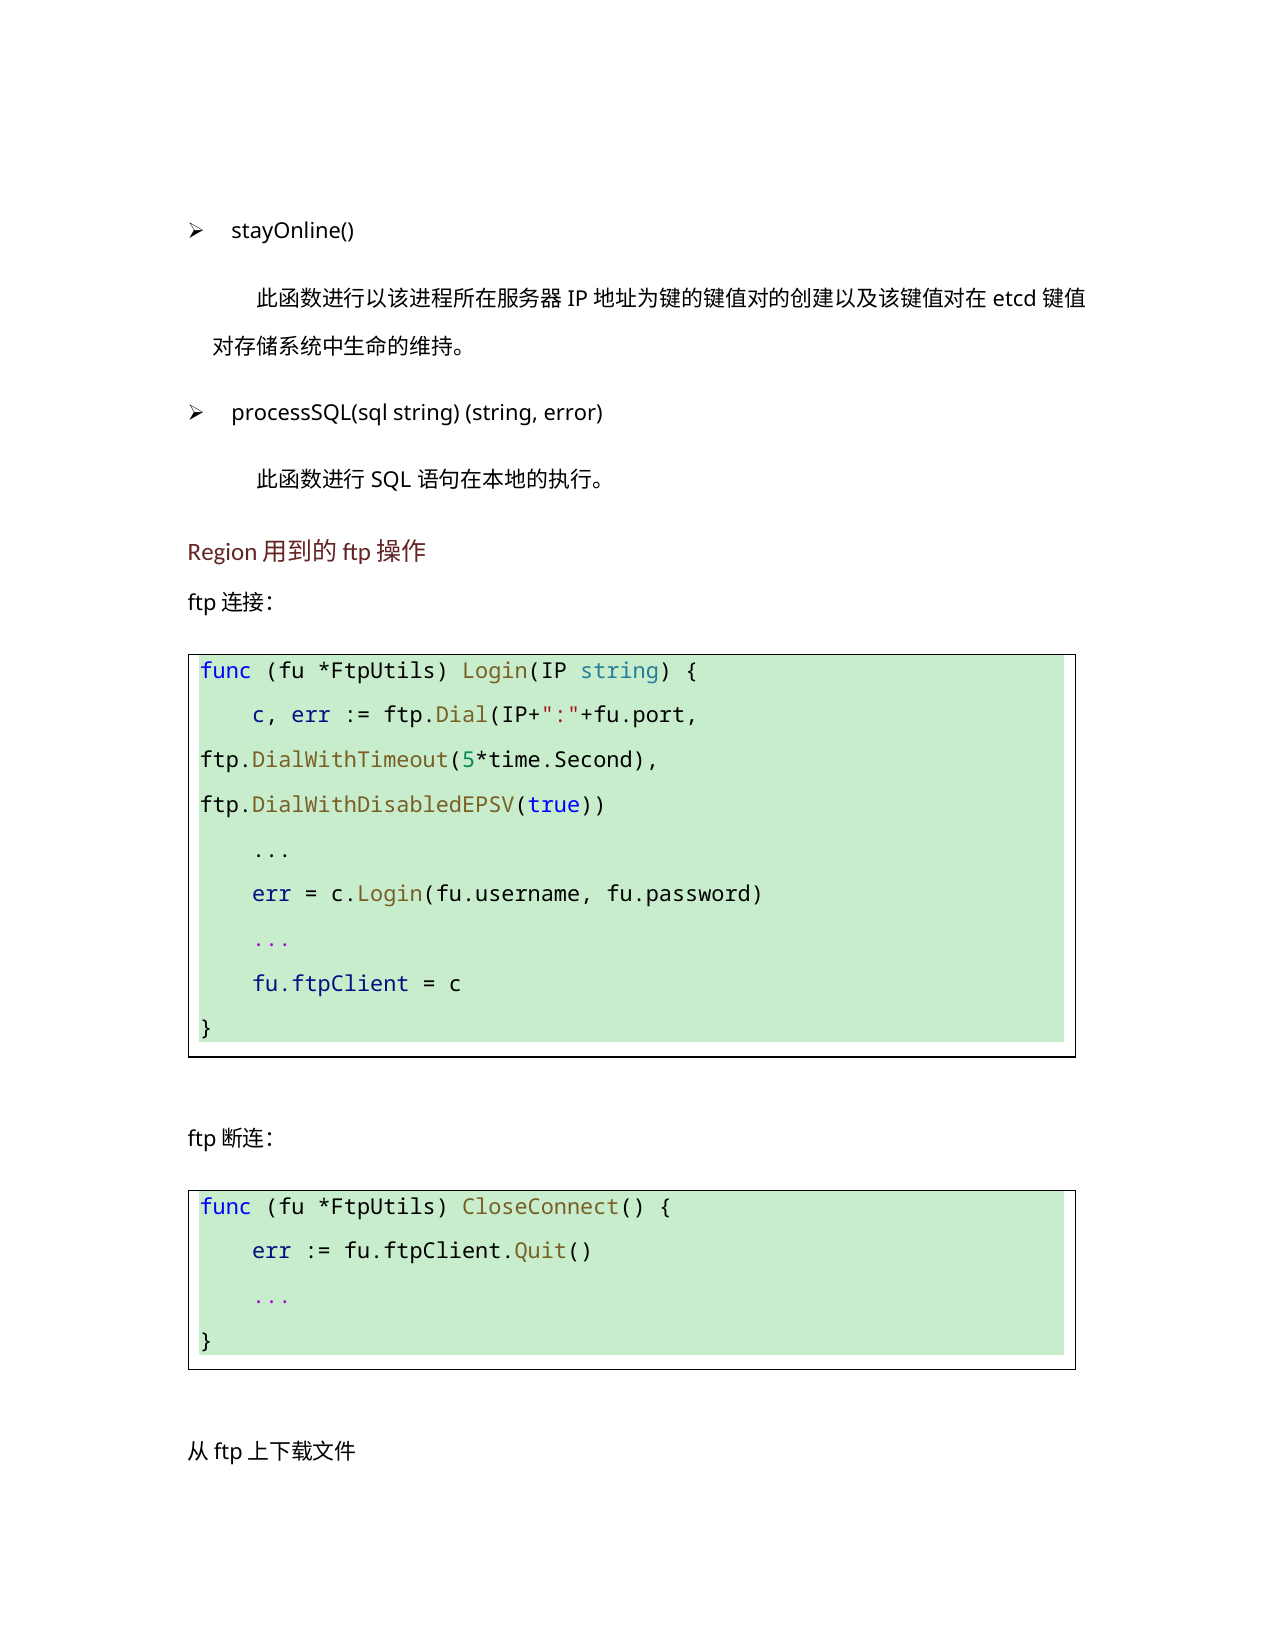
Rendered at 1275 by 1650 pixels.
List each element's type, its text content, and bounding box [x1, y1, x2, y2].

text 从ftp上下载文件 [187, 1434, 1087, 1466]
list stayOnline() [187, 216, 1087, 245]
subtitle Region用到的ftp操作 [187, 531, 1087, 567]
table_header func (fu *FtpUtils) CloseConnect() { err := fu.ftpClient.Quit() ... } [189, 1191, 1075, 1369]
text 此函数进行以该进程所在服务器 IP 地址为键的键值对的创建以及该键值对在 etcd 键值对存储系统中生命的维持。 [212, 281, 1087, 360]
text ftp连接： [187, 585, 1087, 617]
list processSQL(sql string) (string, error) [187, 397, 1087, 427]
text 此函数进行 SQL 语句在本地的执行。 [212, 462, 1087, 494]
table_header func (fu *FtpUtils) Login(IP string) { c, err := ftp.Dial(IP+":"+fu.port, ftp.DialWithTimeout(5*time.Second), ftp.DialWithDisabledEPSV(true)) ... err = c.Login(fu.username, fu.password) ... fu.ftpClient = c } [189, 655, 1075, 1056]
text ftp断连： [187, 1121, 1087, 1153]
